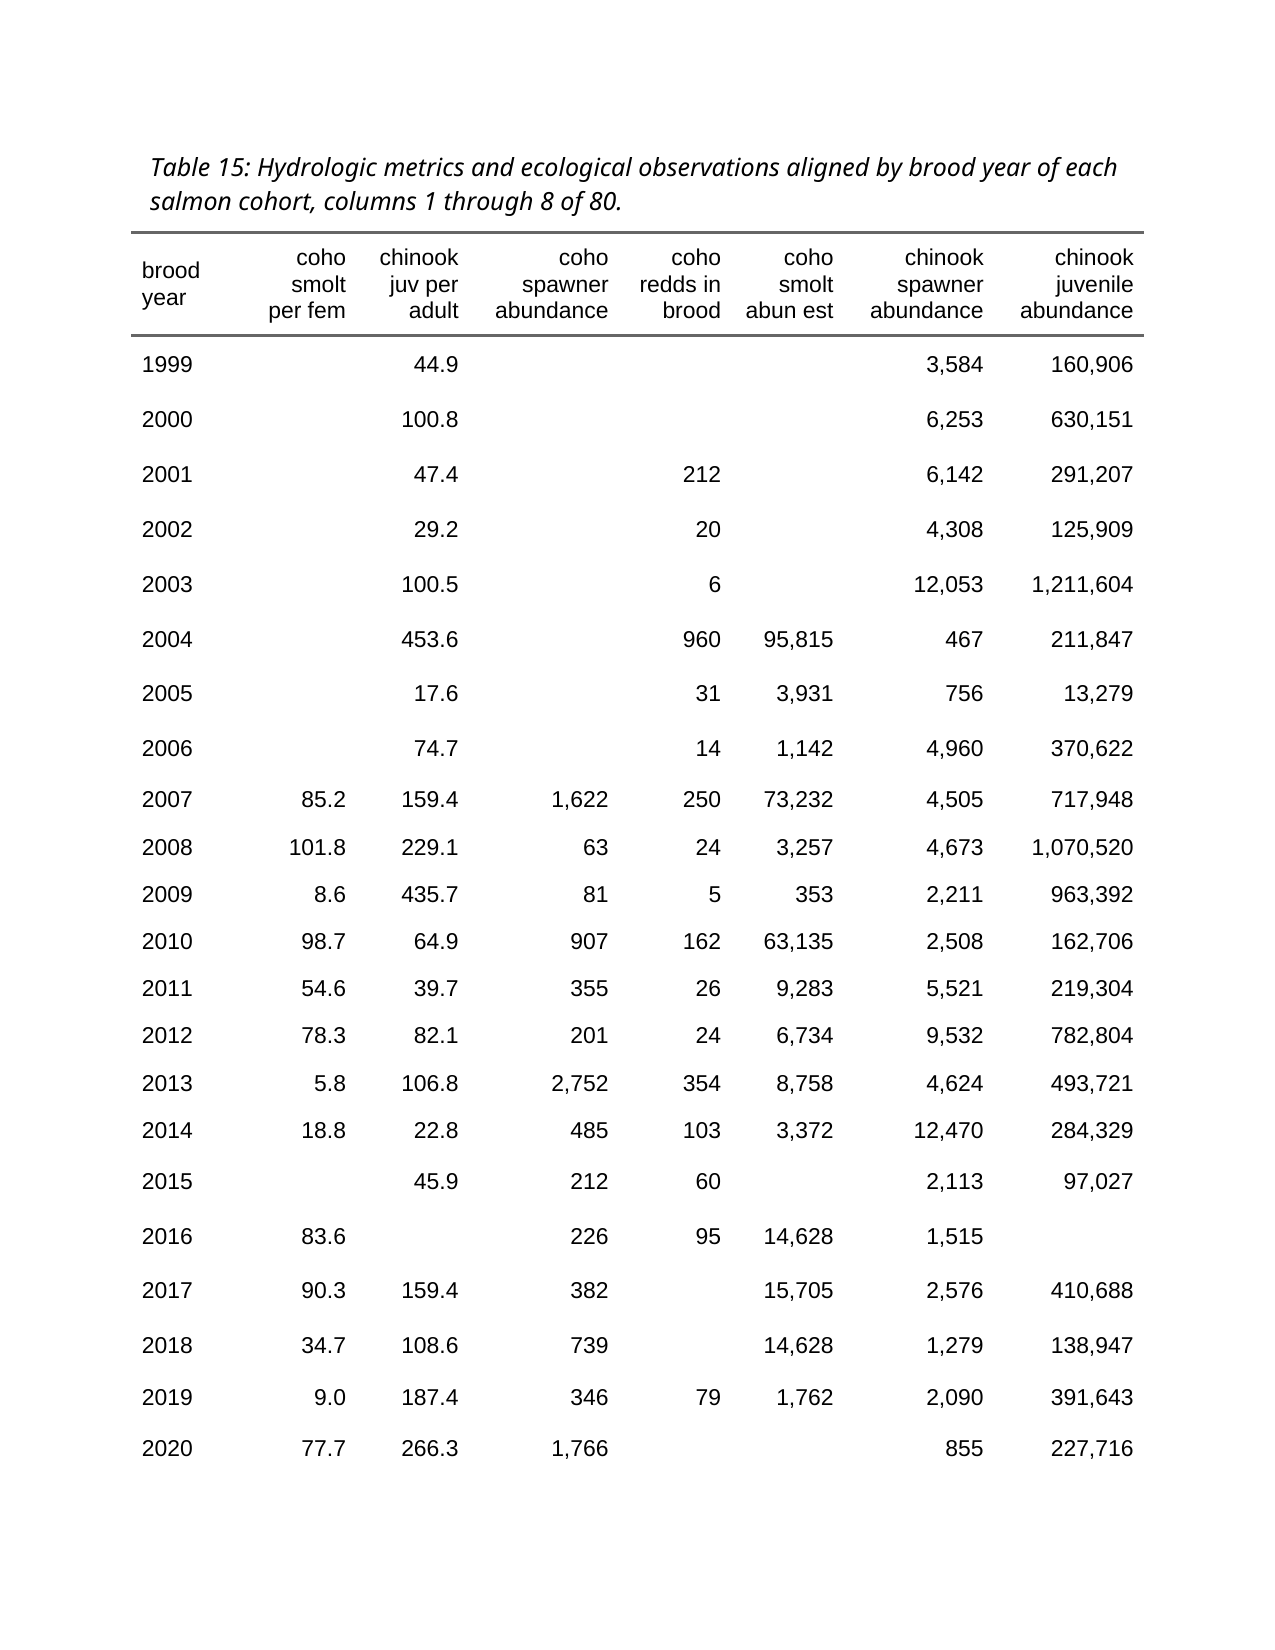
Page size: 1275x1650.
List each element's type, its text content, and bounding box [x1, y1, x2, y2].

text Table 15: Hydrologic metrics and ecological observations aligned by brood year of each salmon cohort, columns 1 through 8 of 80. [150, 150, 1125, 218]
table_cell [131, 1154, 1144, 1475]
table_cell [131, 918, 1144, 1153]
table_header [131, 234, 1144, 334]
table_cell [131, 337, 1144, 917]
